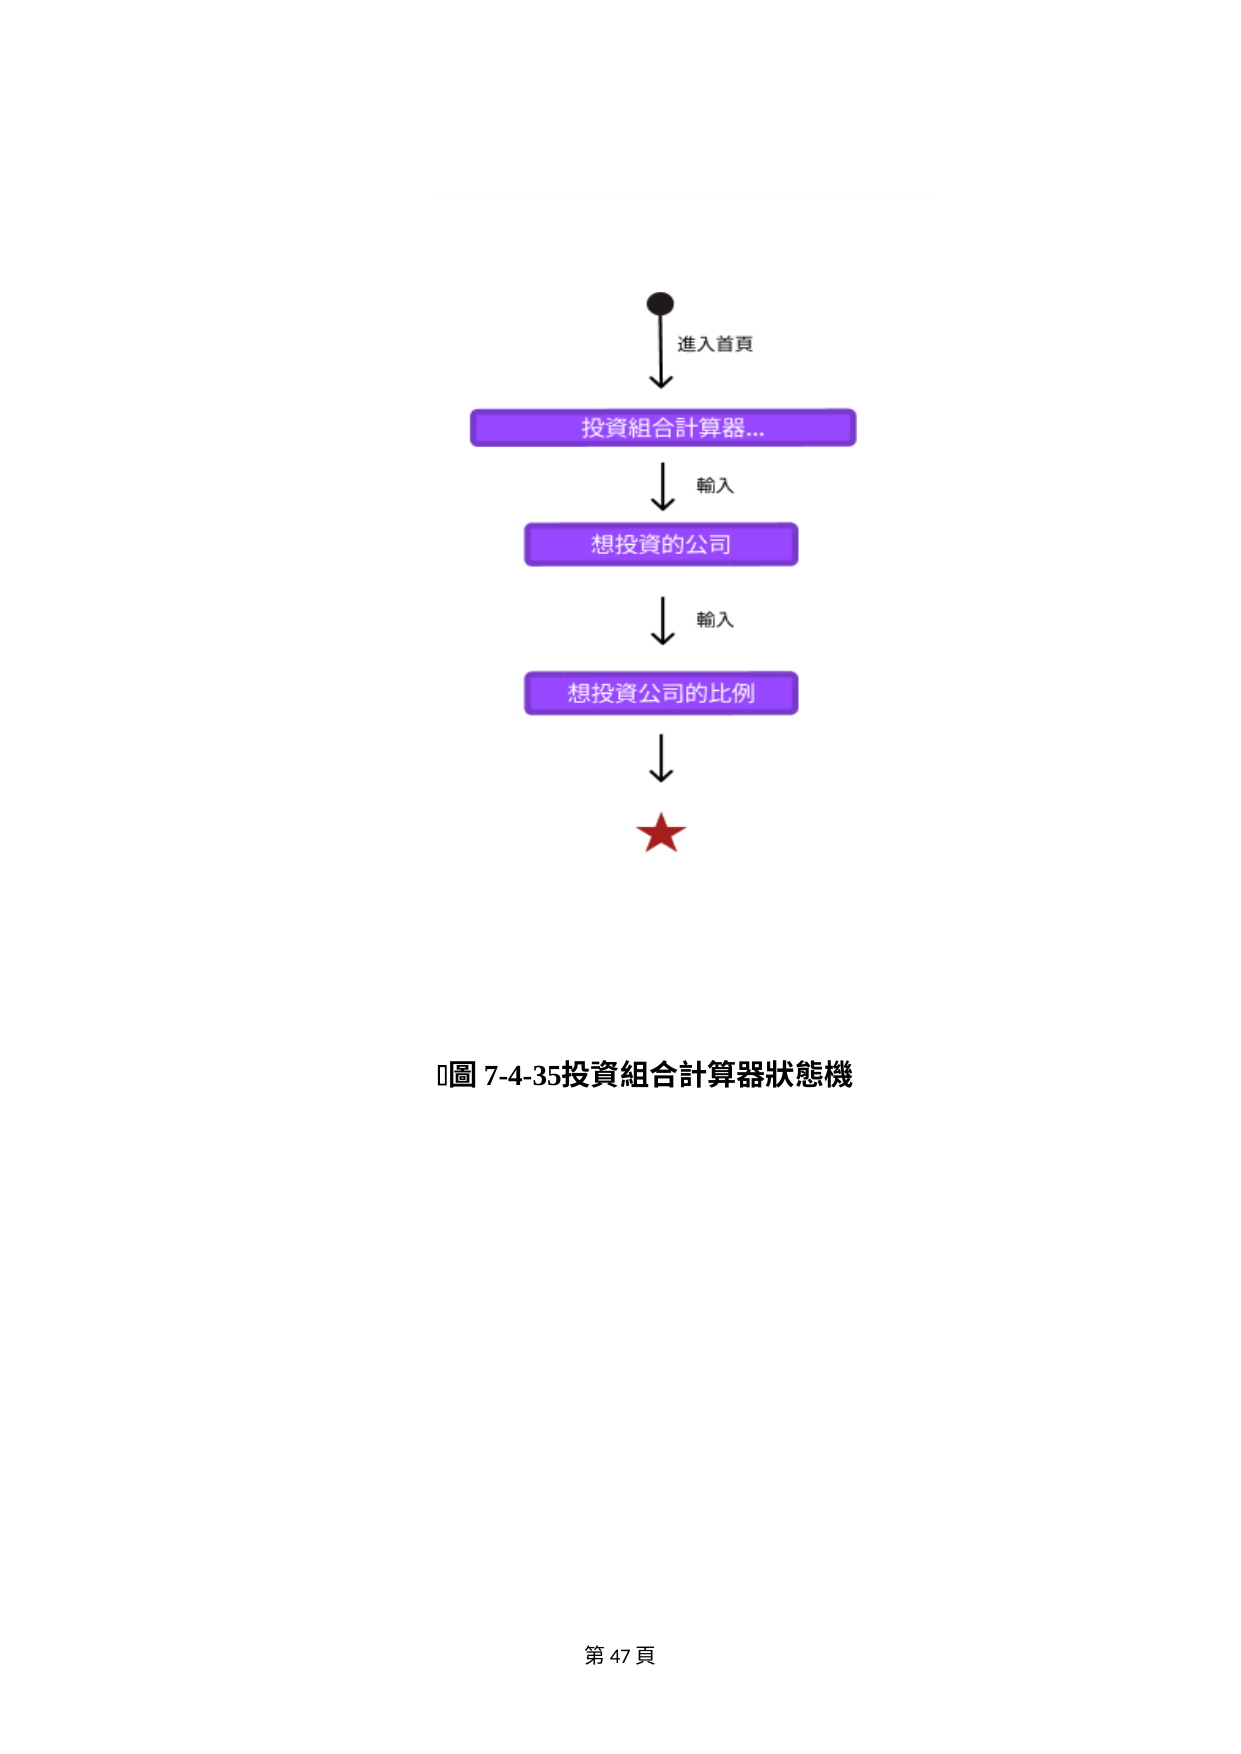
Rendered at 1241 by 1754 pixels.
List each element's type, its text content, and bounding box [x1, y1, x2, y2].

picture [426, 197, 943, 1018]
